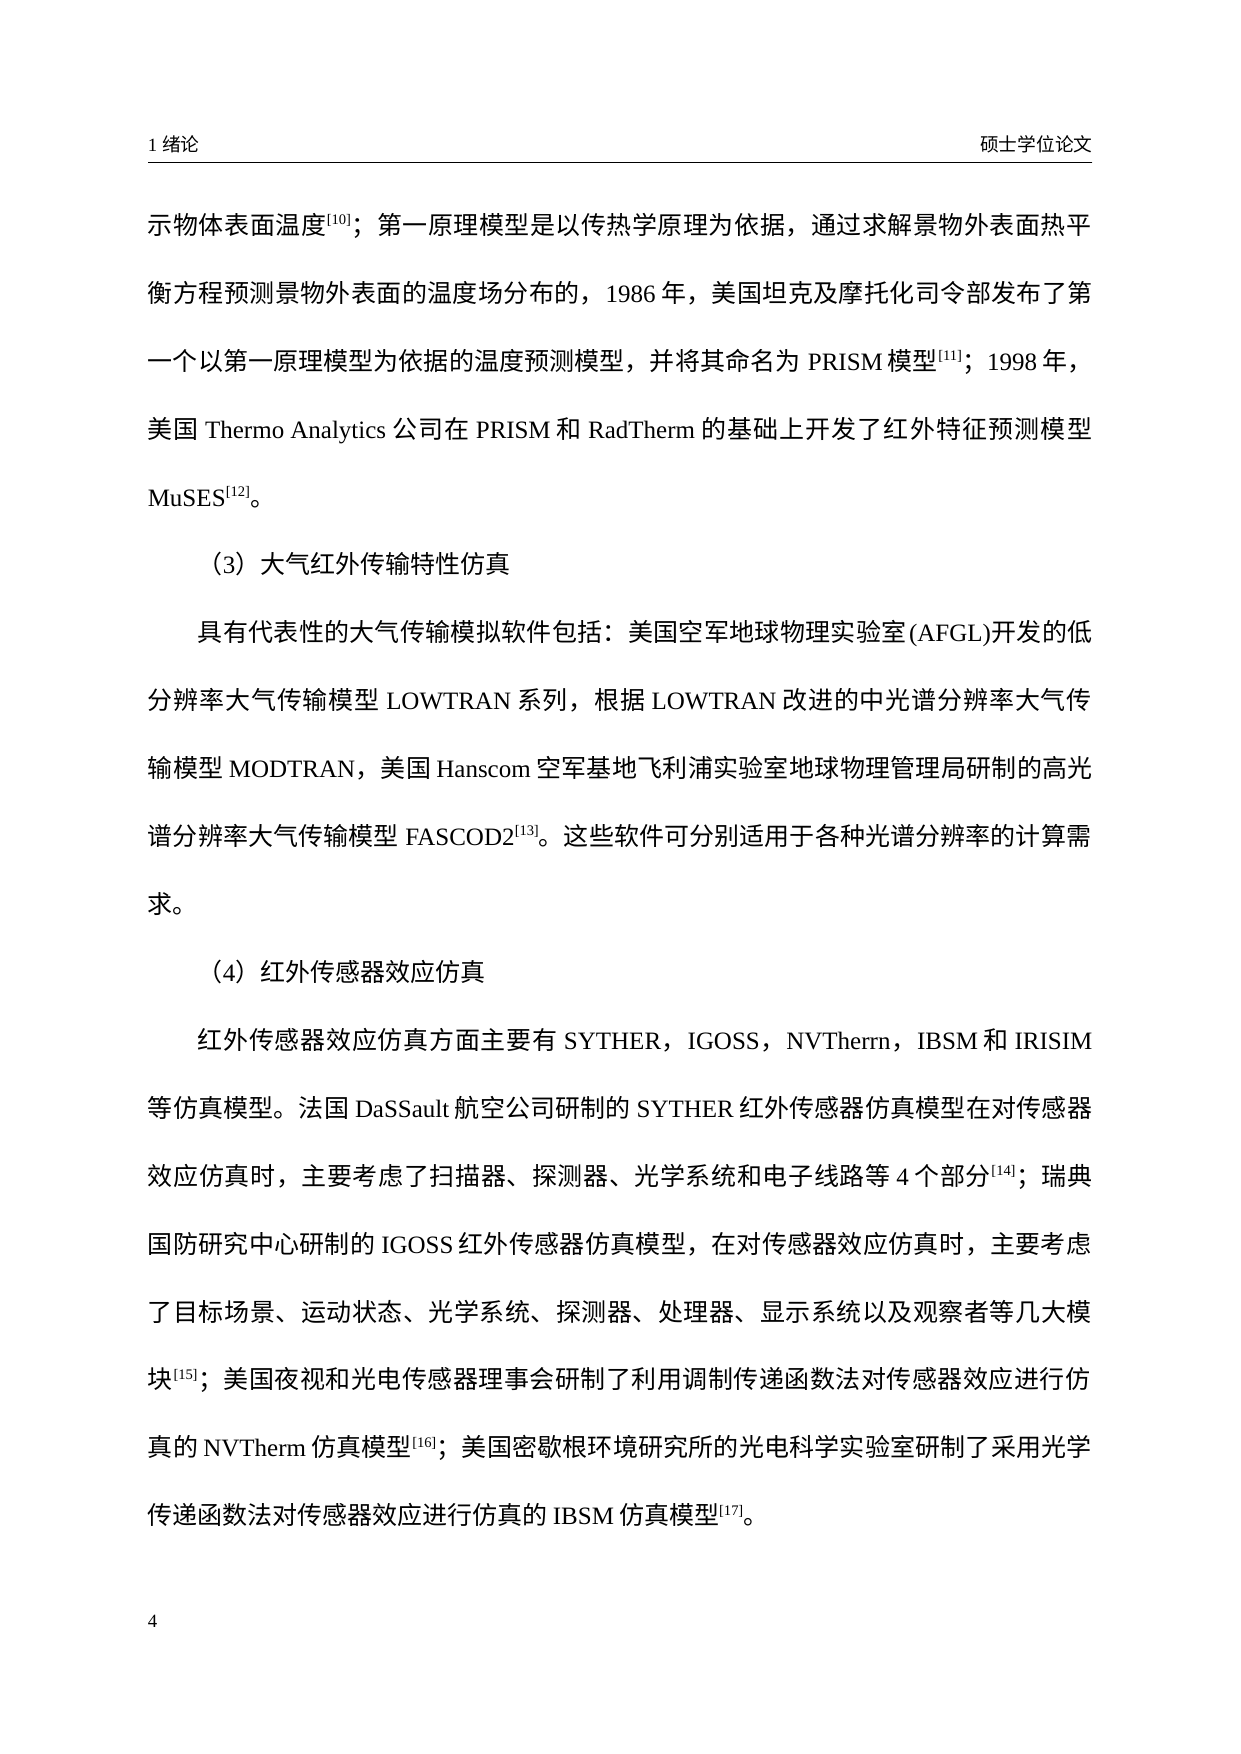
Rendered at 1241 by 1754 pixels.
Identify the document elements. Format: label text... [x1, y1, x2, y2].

text （4）红外传感器效应仿真 [148, 937, 1092, 1004]
text （3）大气红外传输特性仿真 [148, 529, 1092, 597]
text 红外传感器效应仿真方面主要有SYTHER，IGOSS，NVTherrn，IBSM和IRISIM等仿真模型。法国DaSSault航空公司研制的SYTHER红外传感器仿真模型在对传感器效应仿真时，主要考虑了扫描器、探测器、光学系统和电子线路等4个部分[14]；瑞典国防研究中心研制的IGOSS红外传感器仿真模型，在对传感器效应仿真时，主要考虑了目标场景、运动状态、光学系统、探测器、处理器、显示系统以及观察者等几大模块[15]；美国夜视和光电传感器理事会研制了利用调制传递函数法对传感器效应进行仿真的NVTherm仿真模型[16]；美国密歇根环境研究所的光电科学实验室研制了采用光学传递函数法对传感器效应进行仿真的IBSM仿真模型[17]。 [148, 1004, 1092, 1548]
text 具有代表性的大气传输模拟软件包括：美国空军地球物理实验室(AFGL)开发的低分辨率大气传输模型LOWTRAN系列，根据LOWTRAN改进的中光谱分辨率大气传输模型MODTRAN，美国Hanscom空军基地飞利浦实验室地球物理管理局研制的高光谱分辨率大气传输模型 FASCOD2[13]。这些软件可分别适用于各种光谱分辨率的计算需求。 [148, 597, 1092, 937]
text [148, 189, 1092, 529]
